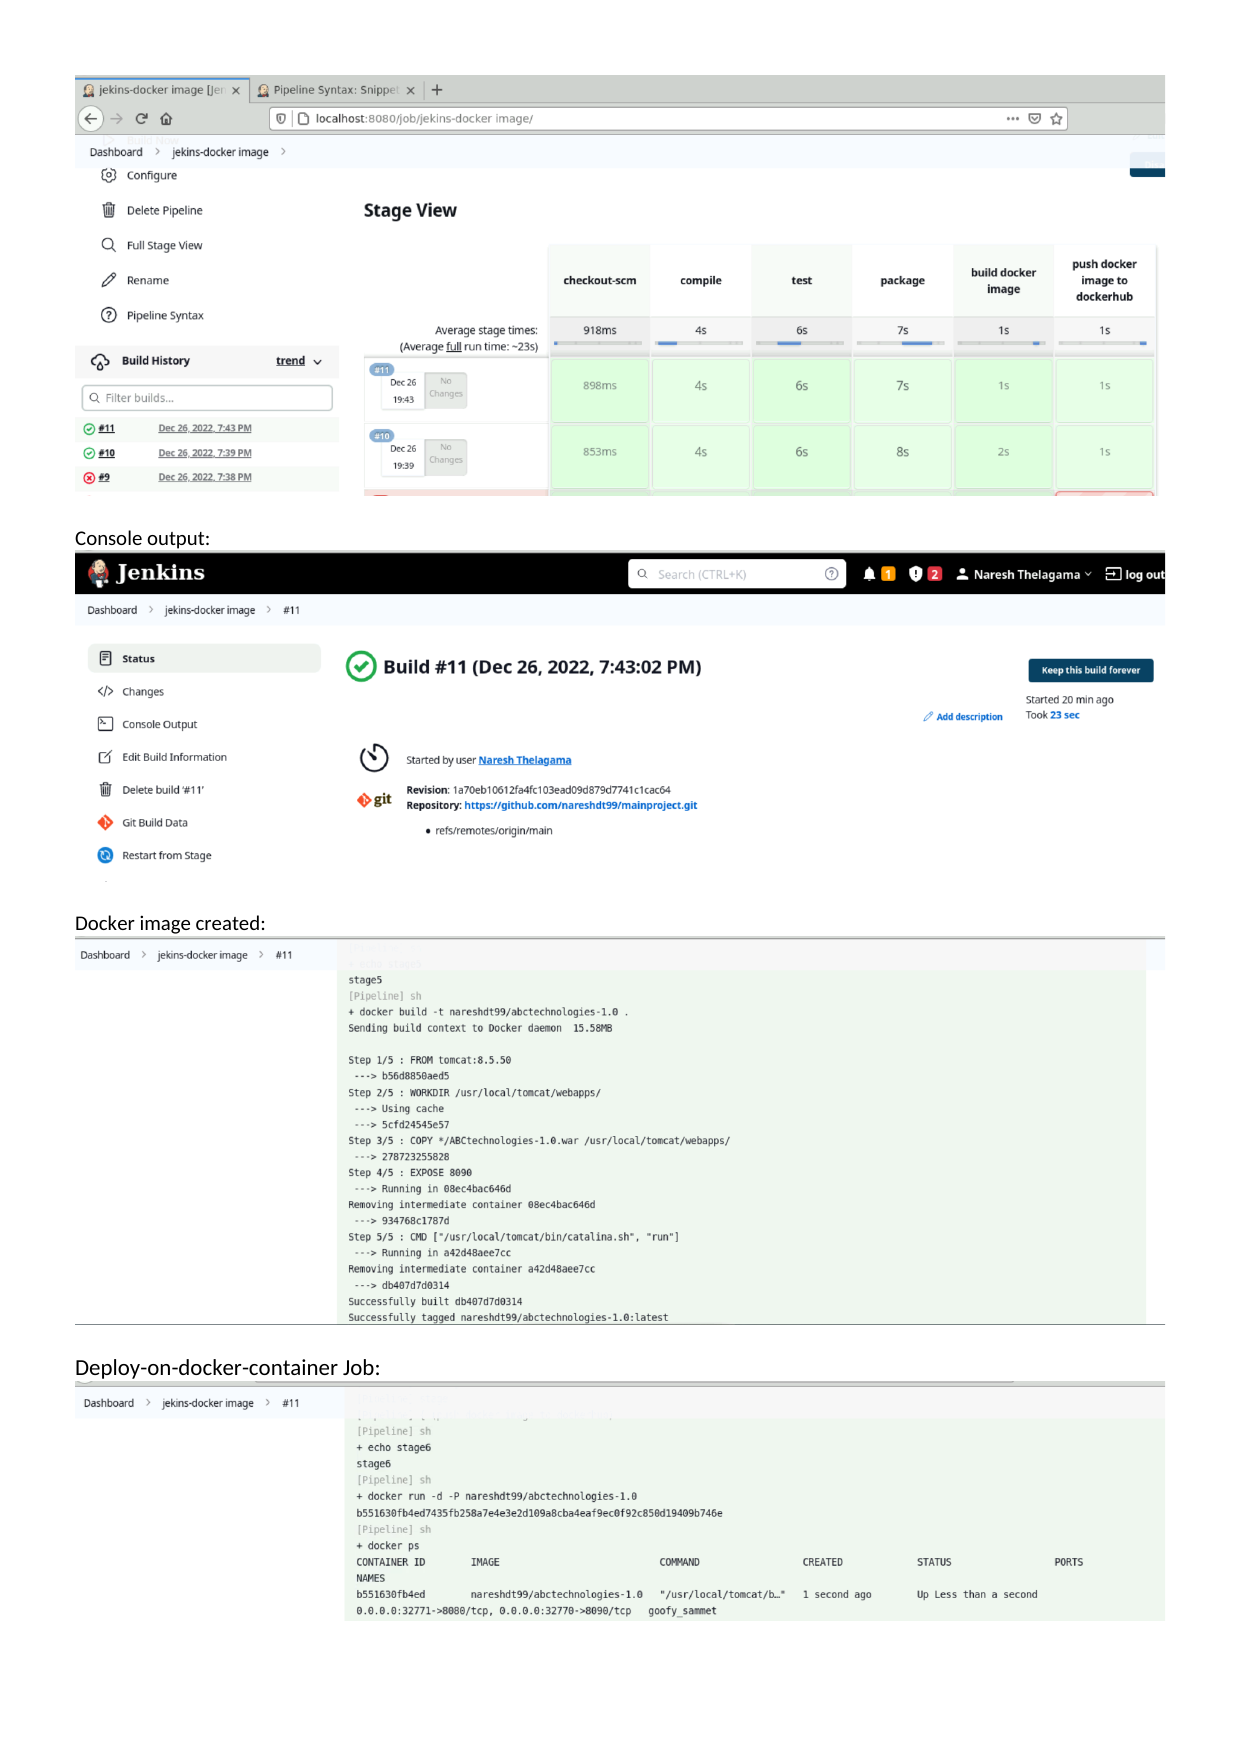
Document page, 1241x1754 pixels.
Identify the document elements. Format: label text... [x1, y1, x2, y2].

text Deploy-on-docker-container Job: [75, 1353, 1165, 1381]
picture [75, 936, 1166, 1325]
picture [75, 550, 1166, 882]
text Docker image created: [75, 911, 1165, 936]
picture [75, 1381, 1166, 1621]
text Console output: [75, 525, 1165, 550]
picture [75, 75, 1166, 496]
